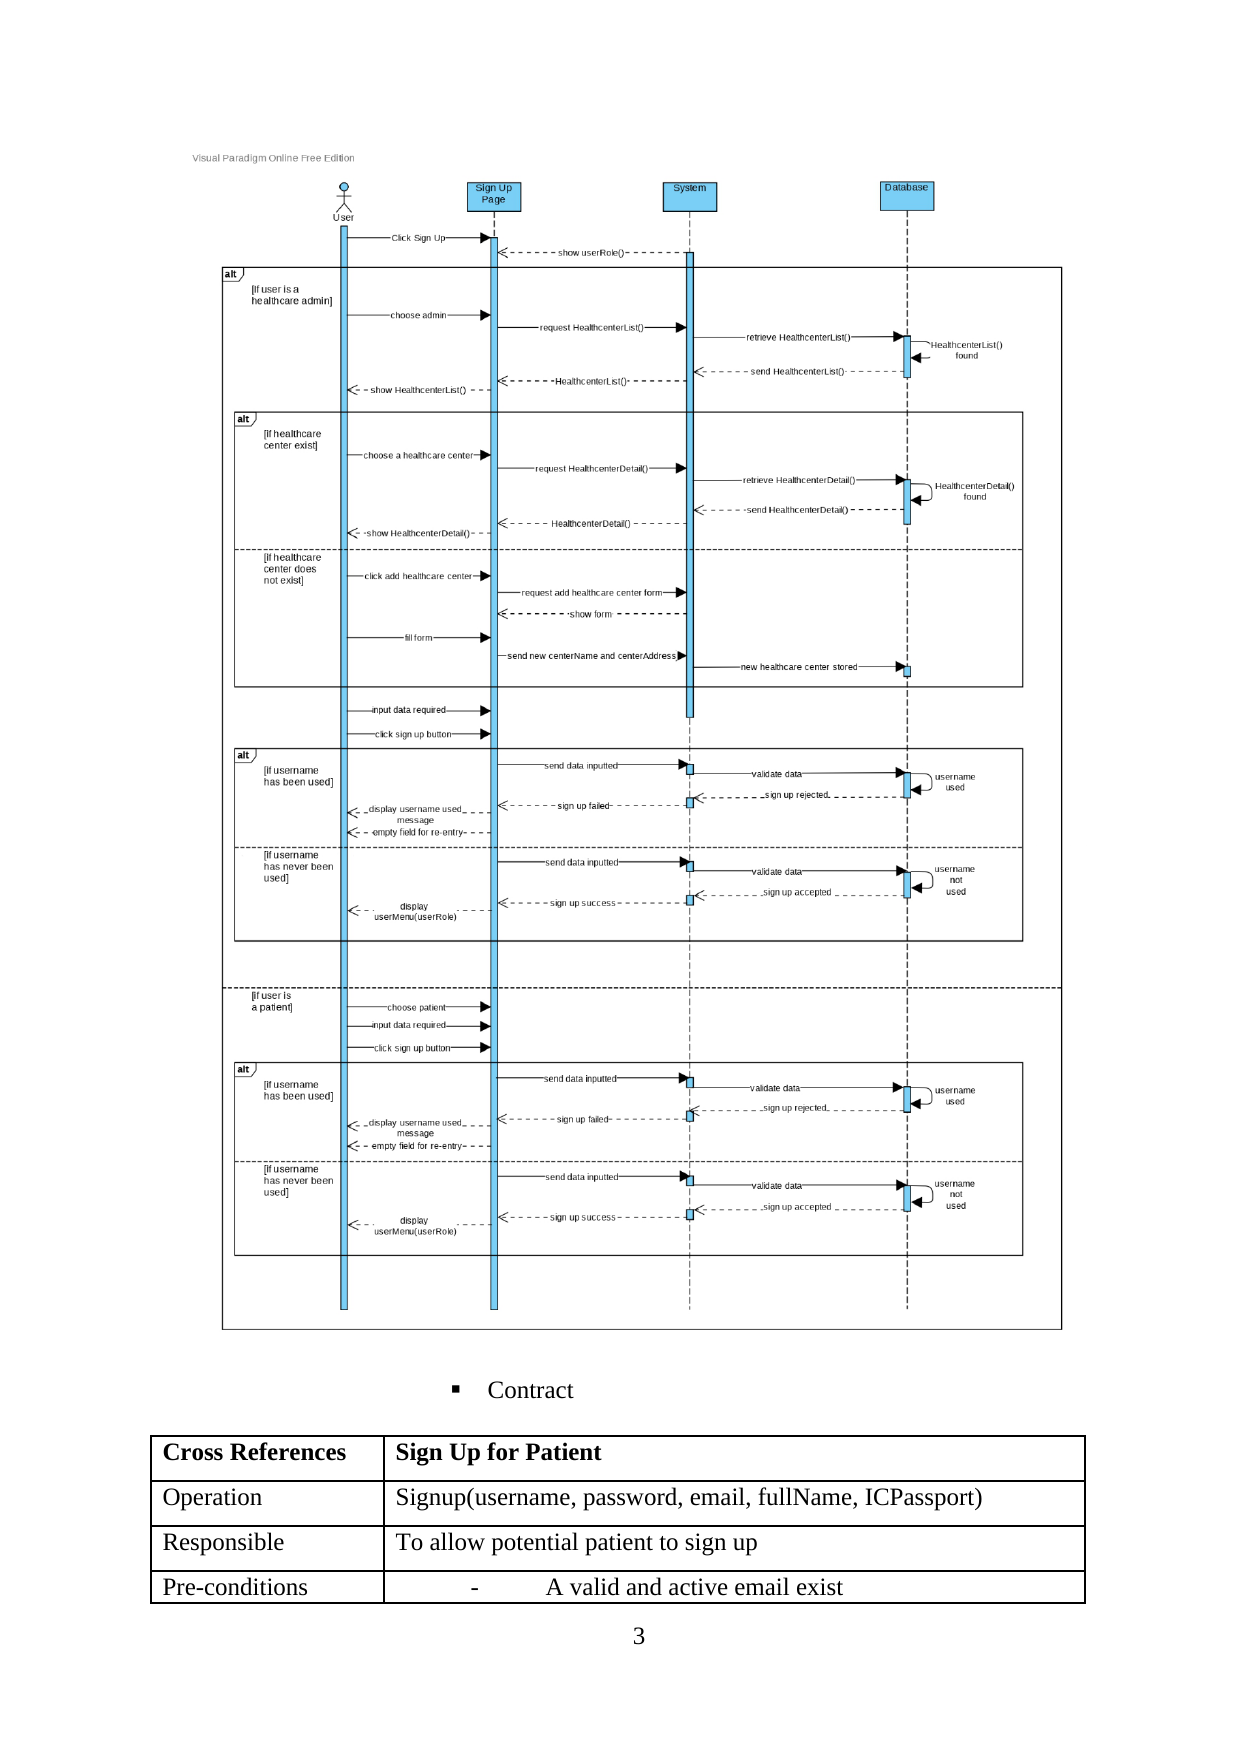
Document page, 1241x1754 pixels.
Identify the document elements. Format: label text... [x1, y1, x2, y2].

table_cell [385, 1572, 1084, 1602]
table_cell Responsible [152, 1527, 383, 1570]
picture [187, 150, 1092, 1344]
table_cell Signup(username, password, email, fullName, ICPassport) [385, 1482, 1084, 1525]
list Contract [450, 1375, 1090, 1404]
table_header Sign Up for Patient [385, 1437, 1084, 1480]
table_cell Pre-conditions [152, 1572, 383, 1602]
table_header Cross References [152, 1437, 383, 1480]
table_cell To allow potential patient to sign up [385, 1527, 1084, 1570]
table_cell Operation [152, 1482, 383, 1525]
